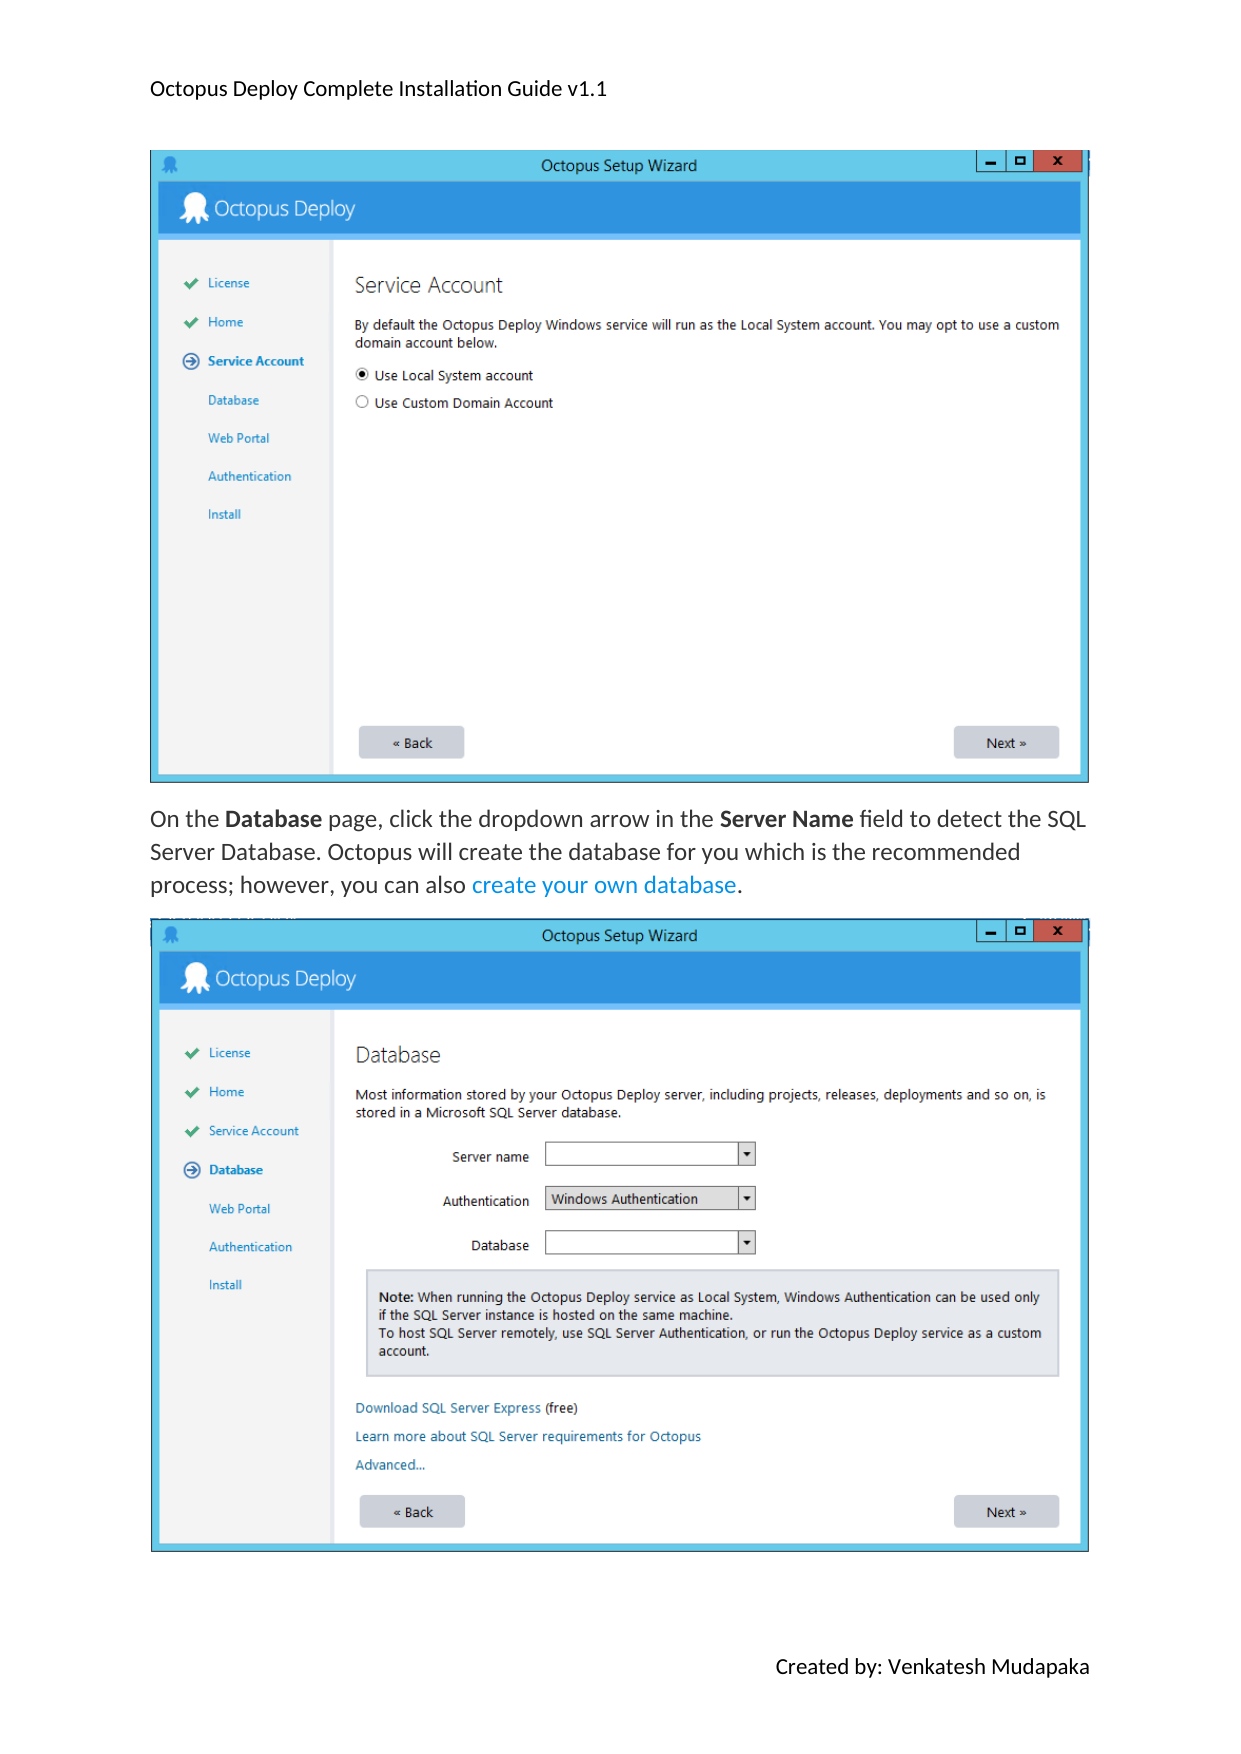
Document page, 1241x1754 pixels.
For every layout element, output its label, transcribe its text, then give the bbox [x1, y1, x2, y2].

picture [150, 150, 1091, 785]
text On the Database page, click the dropdown arrow in the Server Name field to detect the SQL Server Database. Octopus will create the database for you which is the recommended process; however, you can also create your own database. [150, 803, 1090, 900]
picture [150, 918, 1091, 1553]
